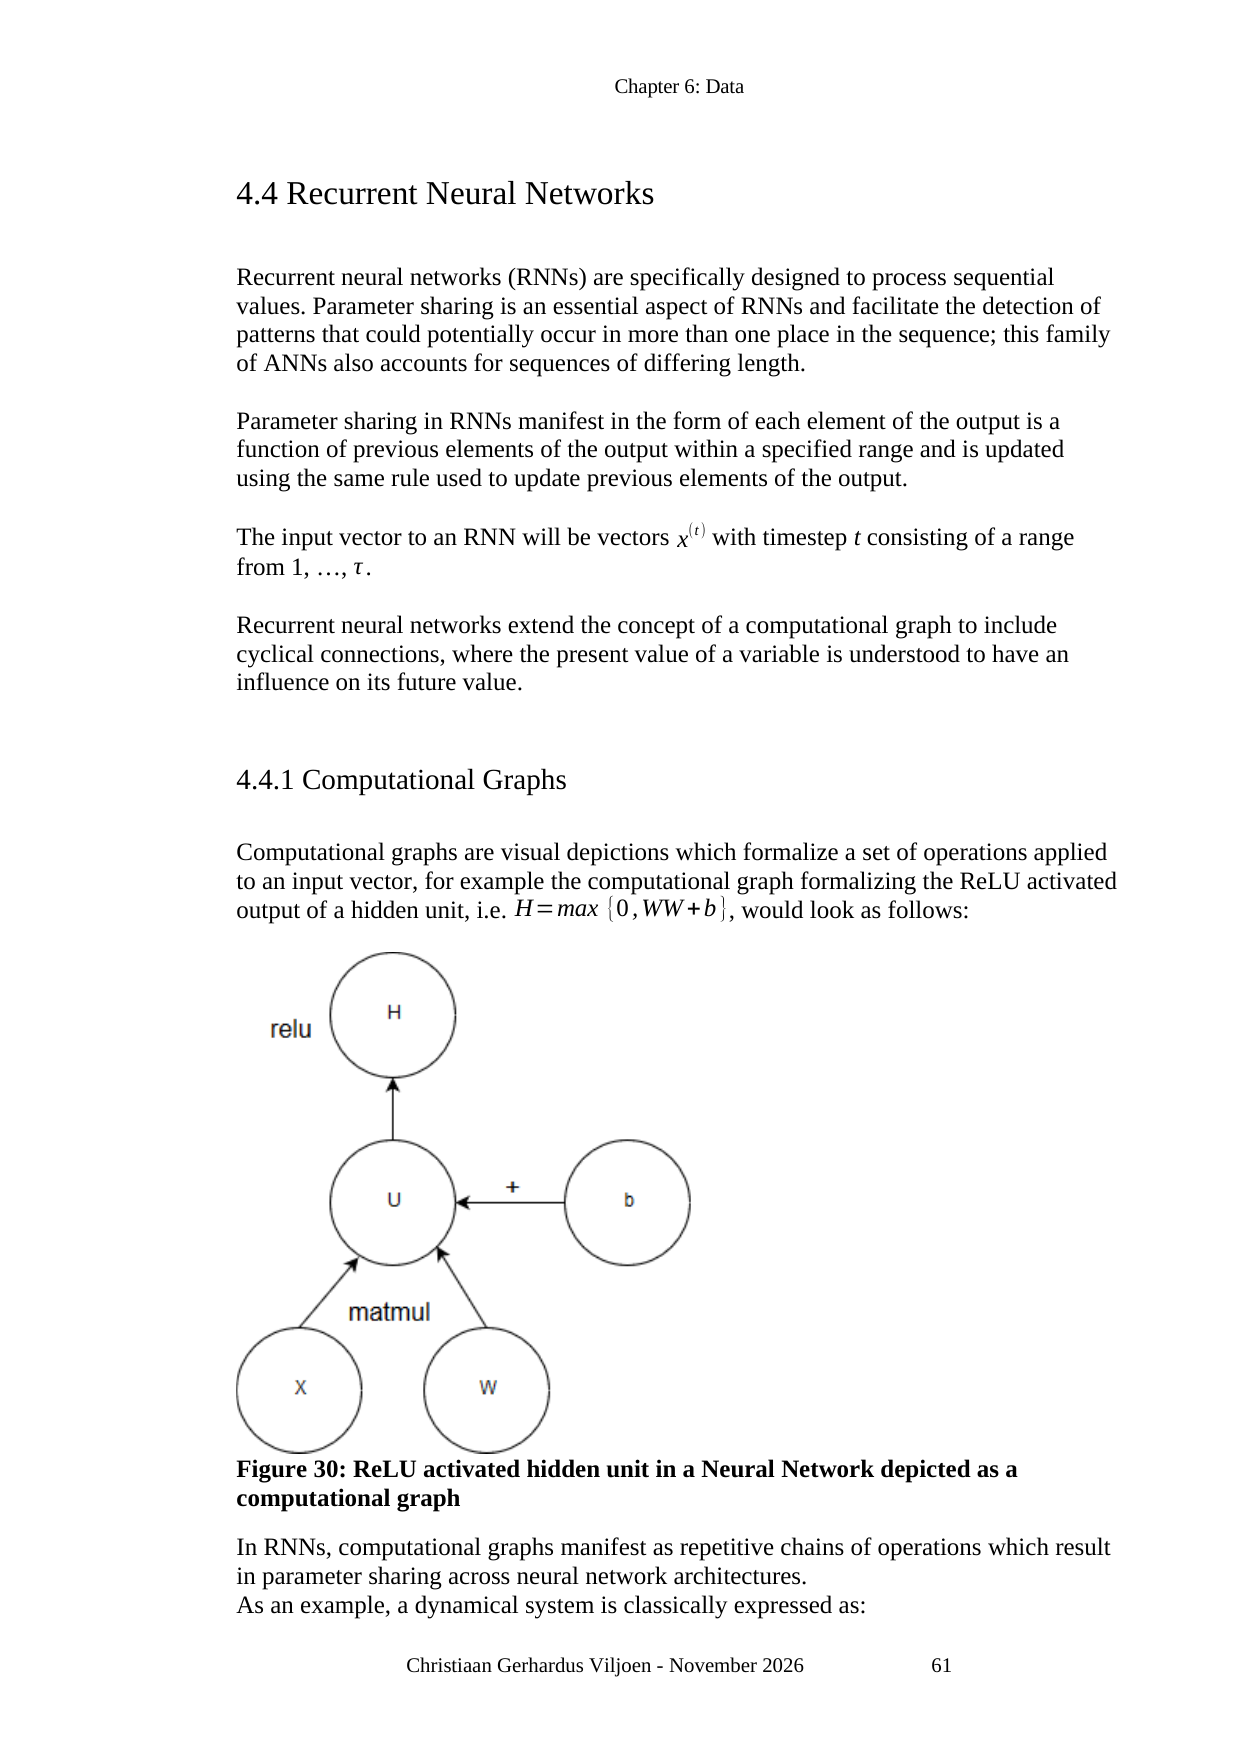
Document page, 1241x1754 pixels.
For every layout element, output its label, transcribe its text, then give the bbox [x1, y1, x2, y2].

text Parameter sharing in RNNs manifest in the form of each element of the output is a function of previous elements of the output within a specified range and is updated using the same rule used to update previous elements of the output. [236, 406, 1122, 492]
text Recurrent neural networks extend the concept of a computational graph to include cyclical connections, where the present value of a variable is understood to have an influence on its future value. [236, 610, 1122, 696]
text As an example, a dynamical system is classically expressed as: [236, 1590, 1122, 1618]
text Computational graphs are visual depictions which formalize a set of operations applied to an input vector, for example the computational graph formalizing the ReLU activated output of a hidden unit, i.e. , would look as follows: [236, 837, 1122, 924]
subtitle Recurrent Neural Networks [236, 173, 1122, 211]
text In RNNs, computational graphs manifest as repetitive chains of operations which result in parameter sharing across neural network architectures. [236, 1532, 1122, 1590]
text Figure 30: ReLU activated hidden unit in a Neural Network depicted as a computational graph [236, 1454, 1122, 1511]
text The input vector to an RNN will be vectors with timestep t consisting of a range from 1, …, . [236, 521, 1122, 581]
picture [236, 952, 691, 1454]
subtitle Computational Graphs [236, 762, 1122, 796]
text Recurrent neural networks (RNNs) are specifically designed to process sequential values. Parameter sharing is an essential aspect of RNNs and facilitate the detection of patterns that could potentially occur in more than one place in the sequence; this family of ANNs also accounts for sequences of differing length. [236, 262, 1122, 377]
